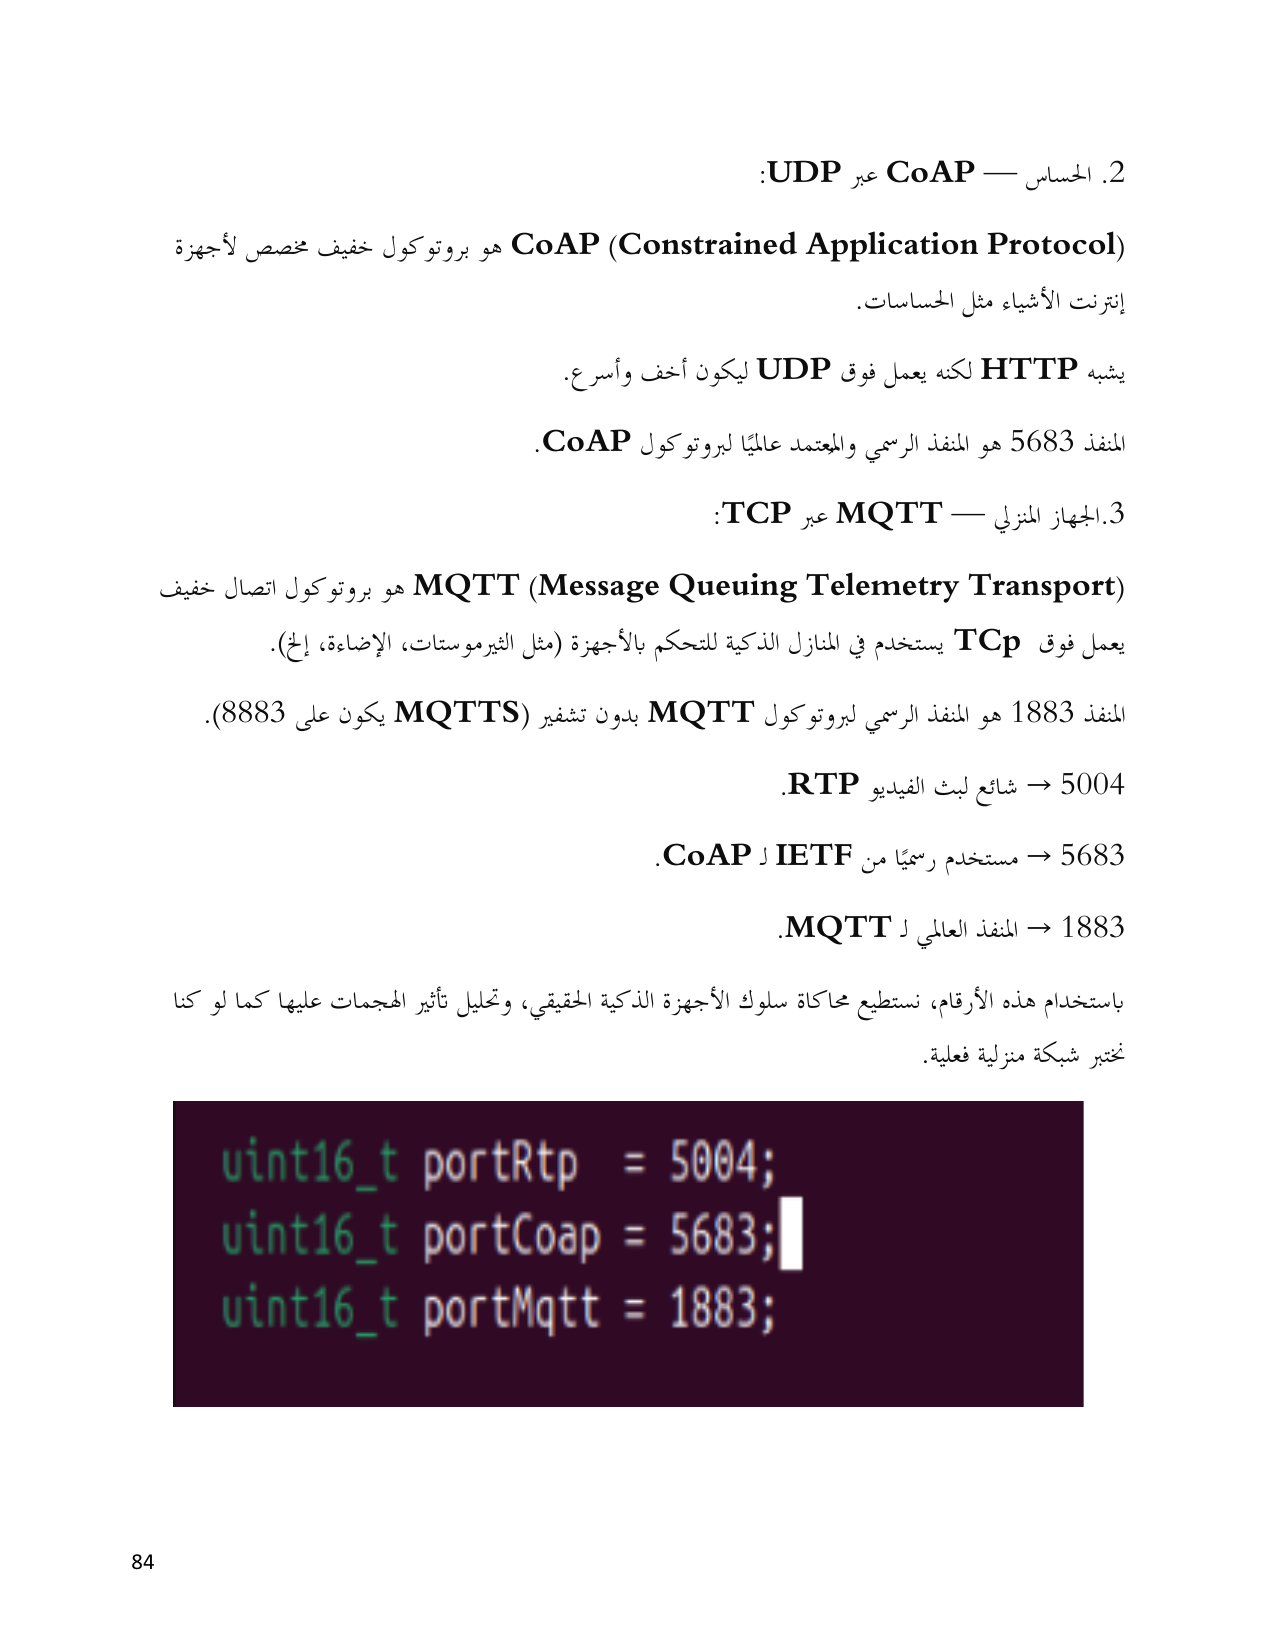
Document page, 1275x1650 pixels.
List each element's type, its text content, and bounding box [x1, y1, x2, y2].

text يشبه HTTP لكنه يعمل فوق UDP ليكون أخف وأسرع. [131, 347, 1126, 398]
text MQTT (Message Queuing Telemetry Transport) هو بروتوكول اتصال خفيف يعمل فوق TCp يستخدم في المنازل الذكية للتحكم بالأجهزة (مثل الثيرموستات، الإضاءة، إلخ). [131, 563, 1126, 669]
text المنفذ 5683 هو المنفذ الرسمي والمُعتمد عالميًا لبروتوكول CoAP. [131, 419, 1126, 470]
text باستخدام هذه الأرقام، نستطيع محاكاة سلوك الأجهزة الذكية الحقيقي، وتحليل تأثير الهجمات عليها كما لو كنا نختبر شبكة منزلية فعلية. [131, 977, 1126, 1081]
text المنفذ 1883 هو المنفذ الرسمي لبروتوكول MQTT بدون تشفير (MQTTS يكون على 8883). [131, 690, 1126, 741]
picture [173, 1101, 1084, 1407]
text 1883 المنفذ العالمي لـ MQTT. [131, 906, 1126, 957]
text CoAP (Constrained Application Protocol) هو بروتوكول خفيف مخصص لأجهزة إنترنت الأشياء مثل الحساسات. [131, 222, 1126, 327]
text 5004 شائع لبث الفيديو RTP. [131, 762, 1126, 813]
text 3.الجهاز المنزلي — MQTT عبر TCP: [131, 491, 1126, 542]
text 5683 مستخدم رسميًا من IETF لـ CoAP. [131, 834, 1126, 885]
text 2. الحساس — CoAP عبر UDP: [131, 150, 1126, 201]
